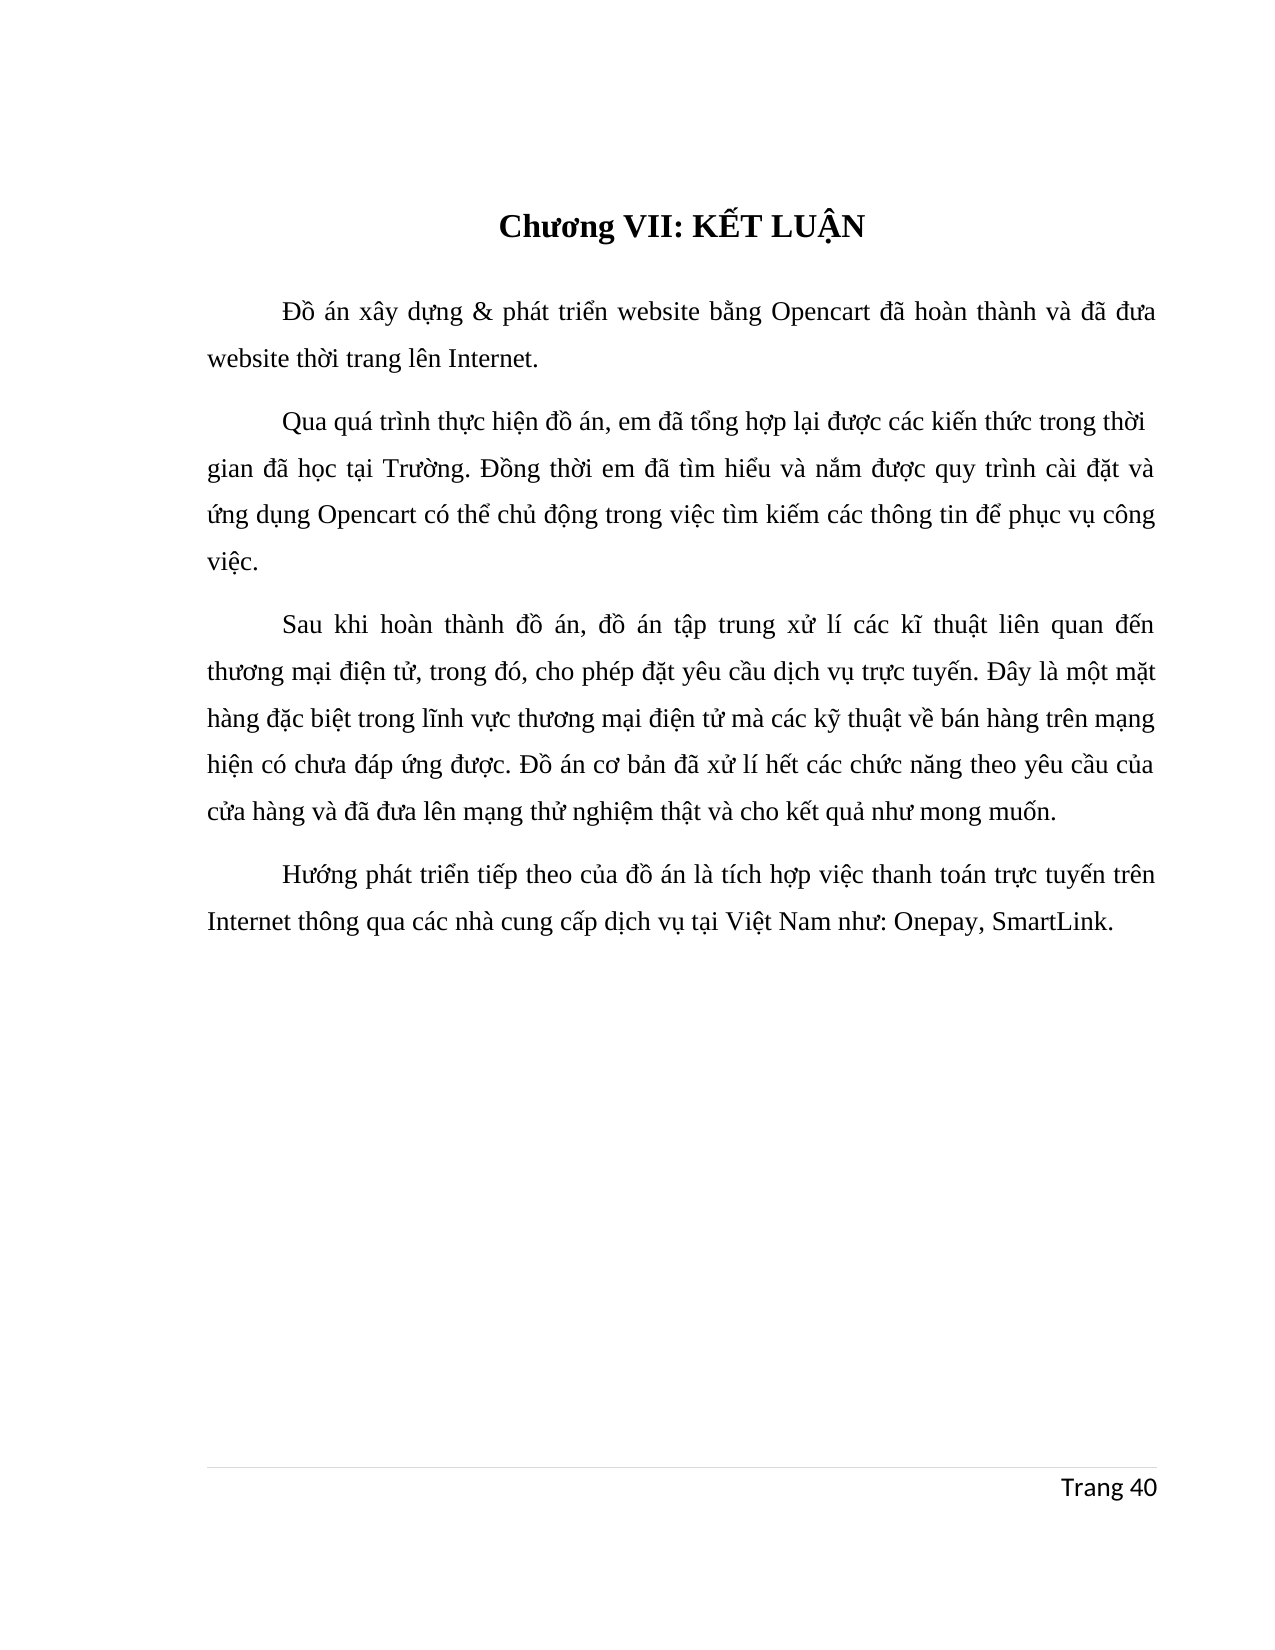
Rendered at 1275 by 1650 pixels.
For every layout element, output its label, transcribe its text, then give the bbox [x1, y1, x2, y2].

text Đồ án xây dựng & phát triển website bằng Opencart đã hoàn thành và đã đưa website thời trang lên Internet. [207, 295, 1157, 373]
text Qua quá trình thực hiện đồ án, em đã tổng hợp lại được các kiến thức trong thời [207, 405, 1157, 436]
text Sau khi hoàn thành đồ án, đồ án tập trung xử lí các kĩ thuật liên quan đến thương mại điện tử, trong đó, cho phép đặt yêu cầu dịch vụ trực tuyến. Đây là một mặt hàng đặc biệt trong lĩnh vực thương mại điện tử mà các kỹ thuật về bán hàng trên mạng hiện có chưa đáp ứng được. Đồ án cơ bản đã xử lí hết các chức năng theo yêu cầu của cửa hàng và đã đưa lên mạng thử nghiệm thật và cho kết quả như mong muốn. [207, 608, 1157, 826]
text gian đã học tại Trường. Đồng thời em đã tìm hiểu và nắm được quy trình cài đặt và ứng dụng Opencart có thể chủ động trong việc tìm kiếm các thông tin để phục vụ công việc. [207, 452, 1157, 576]
subtitle Chương VII: KẾT LUẬN [207, 207, 1157, 245]
text Hướng phát triển tiếp theo của đồ án là tích hợp việc thanh toán trực tuyến trên Internet thông qua các nhà cung cấp dịch vụ tại Việt Nam như: Onepay, SmartLink. [207, 858, 1157, 936]
